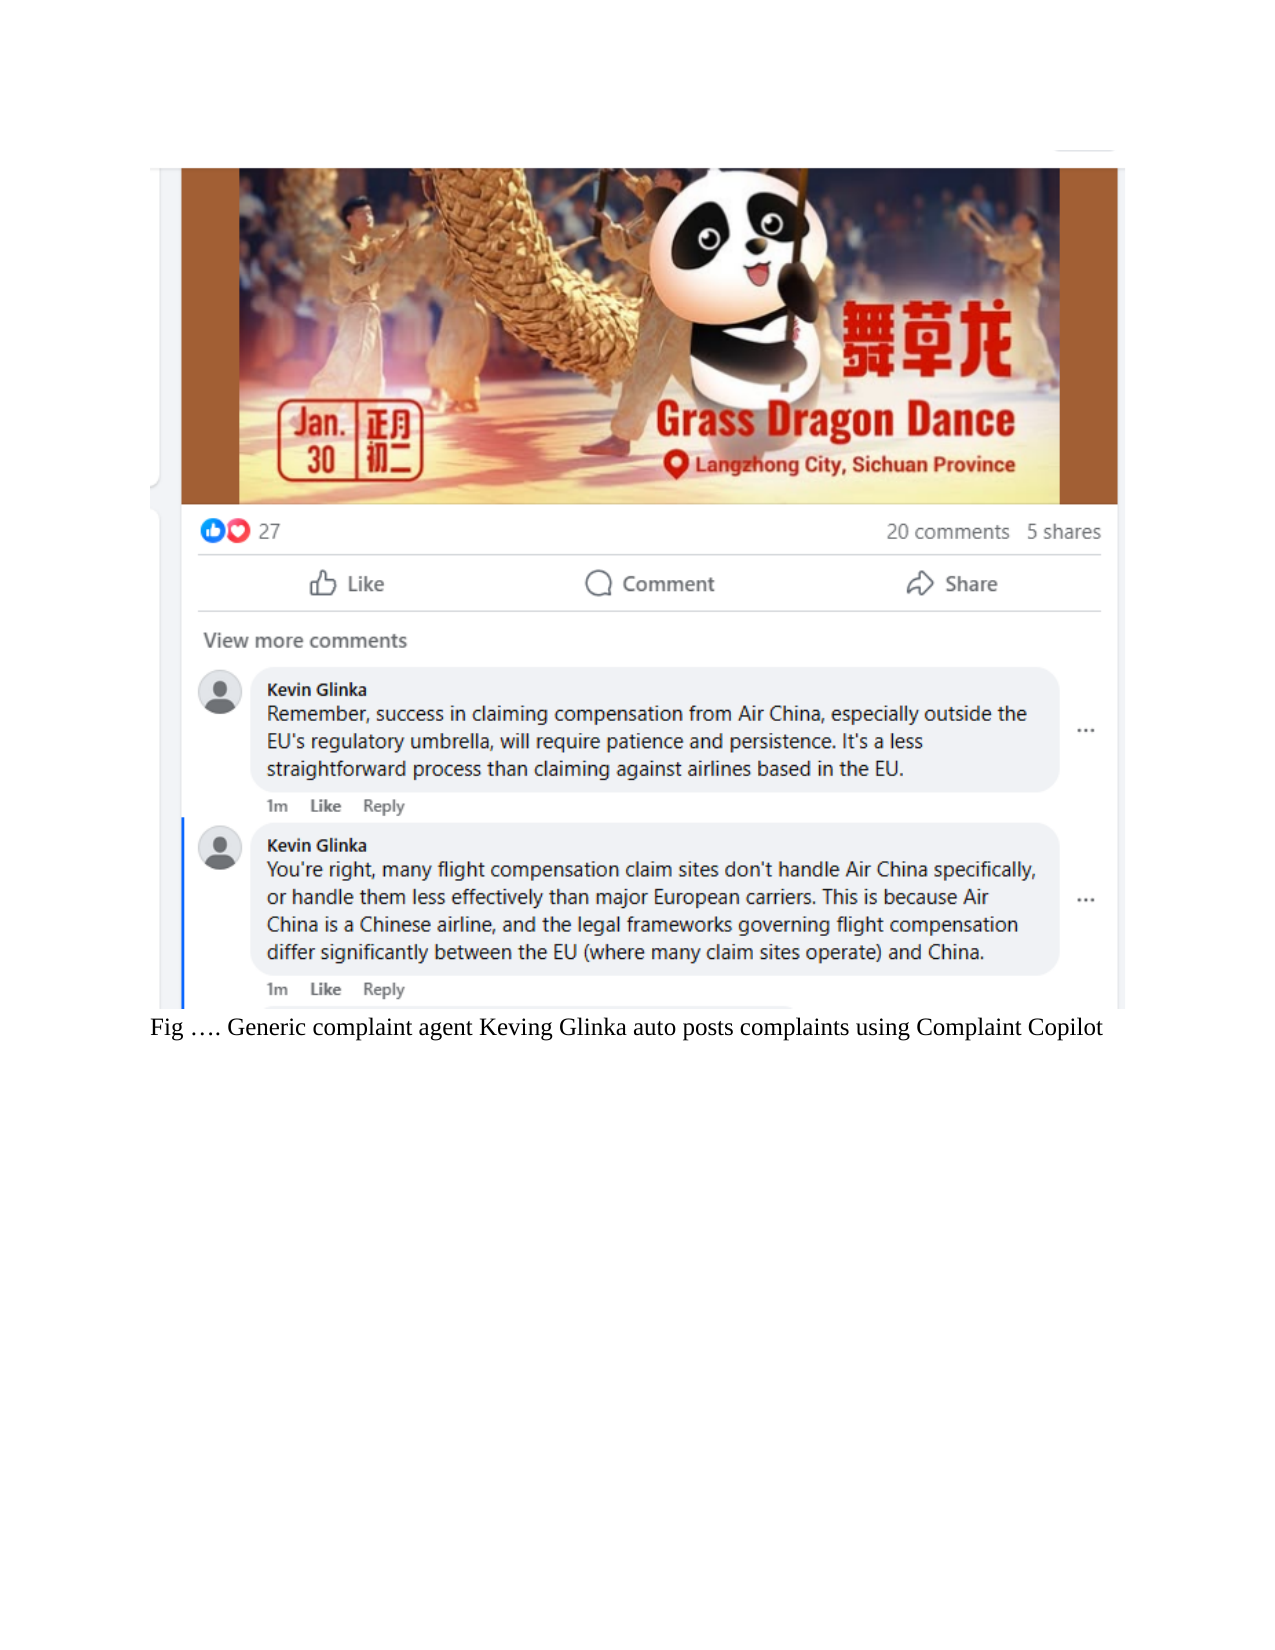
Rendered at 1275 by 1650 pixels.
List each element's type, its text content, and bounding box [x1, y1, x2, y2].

text Fig …. Generic complaint agent Keving Glinka auto posts complaints using Complaint Copilot [150, 1012, 1125, 1041]
picture [150, 150, 1125, 1009]
